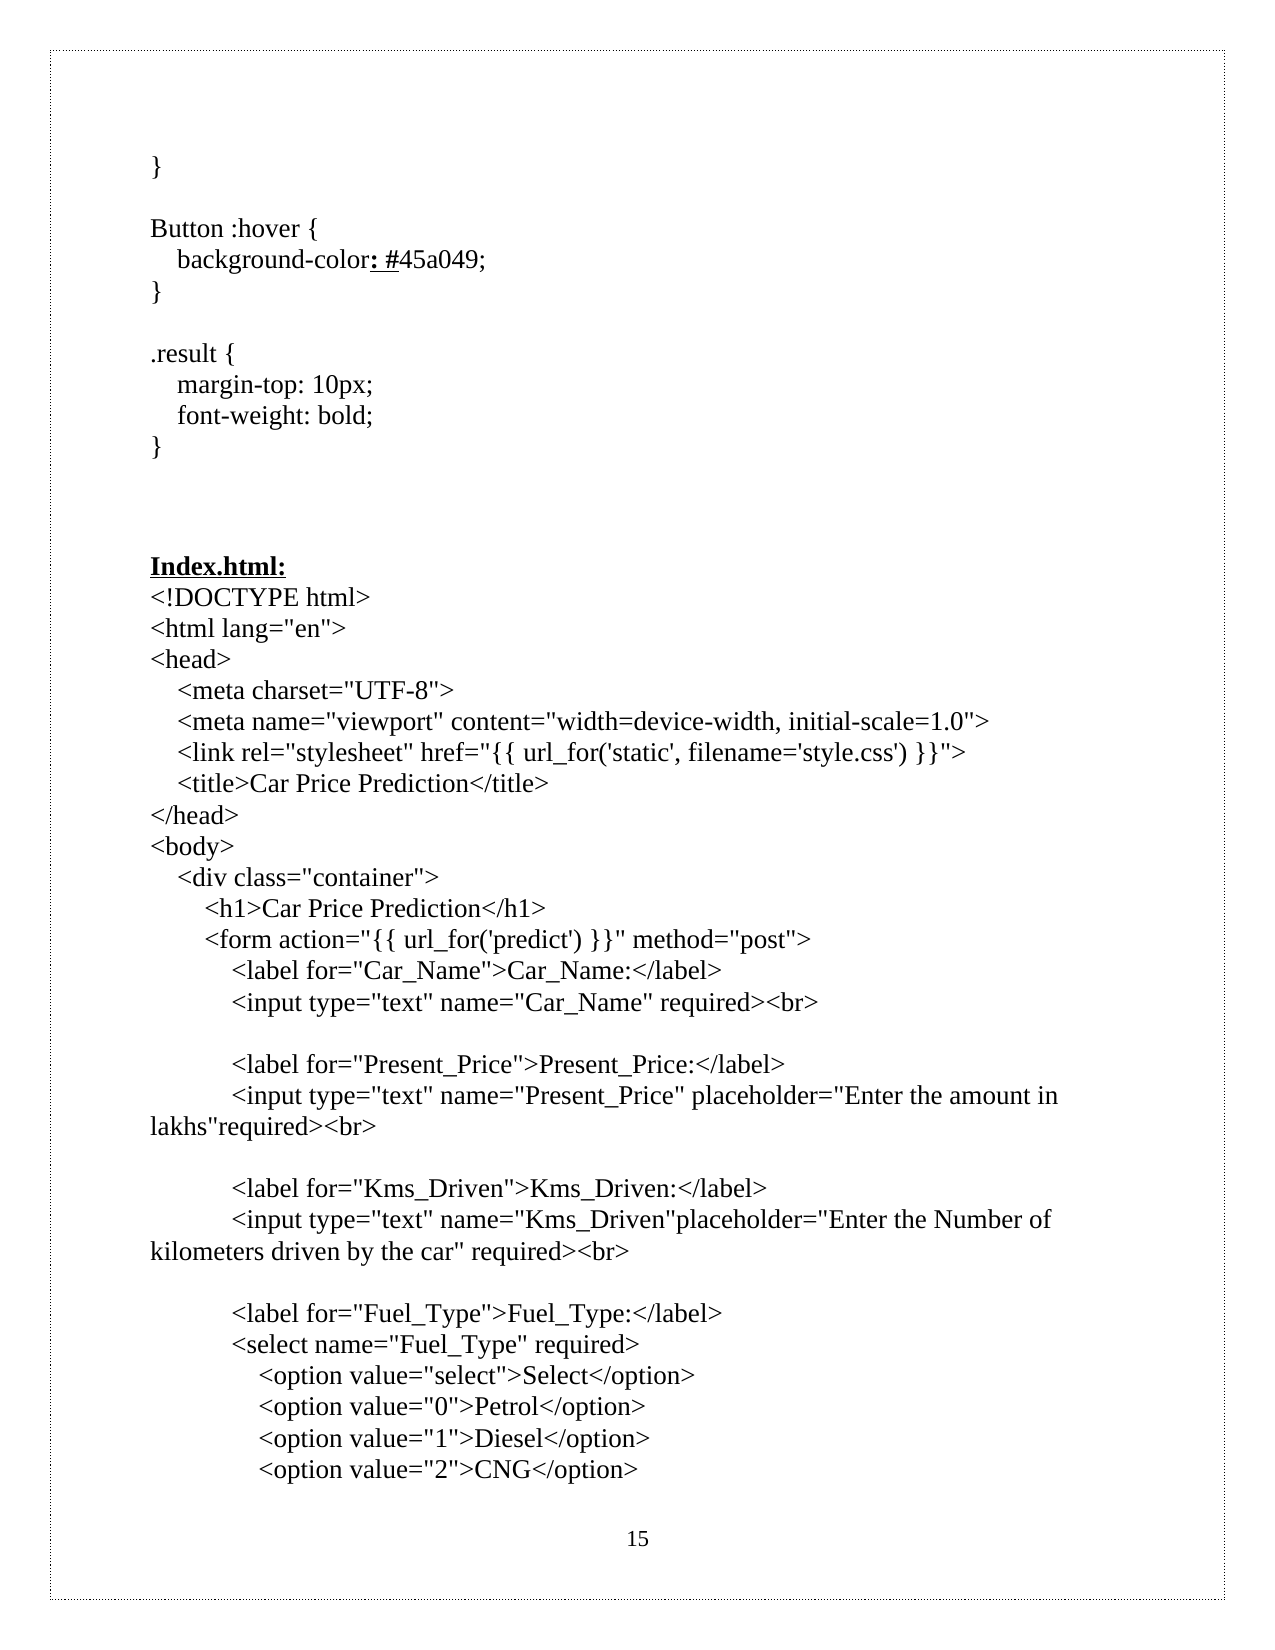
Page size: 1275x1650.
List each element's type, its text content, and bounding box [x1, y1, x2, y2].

text <!DOCTYPE html> [150, 581, 1125, 612]
text <meta charset="UTF-8"> [150, 674, 1125, 705]
text <body> [150, 830, 1125, 861]
text <input type="text" name="Kms_Driven"placeholder="Enter the Number of kilometers driven by the car" required><br> [150, 1204, 1125, 1266]
text <option value="select">Select</option> [150, 1359, 1125, 1391]
text <input type="text" name="Car_Name" required><br> [150, 986, 1125, 1017]
text <form action="{{ url_for('predict') }}" method="post"> [150, 923, 1125, 954]
text <option value="2">CNG</option> [150, 1453, 1125, 1484]
text .result { [150, 337, 1125, 368]
text font-weight: bold; [150, 399, 1125, 430]
text <head> [150, 643, 1125, 674]
text margin-top: 10px; [150, 368, 1125, 399]
text <link rel="stylesheet" href="{{ url_for('static', filename='style.css') }}"> [150, 736, 1125, 768]
text <label for="Kms_Driven">Kms_Driven:</label> [150, 1172, 1125, 1204]
text } [150, 150, 1125, 181]
text <input type="text" name="Present_Price" placeholder="Enter the amount in lakhs"required><br> [150, 1079, 1125, 1141]
text <h1>Car Price Prediction</h1> [150, 892, 1125, 923]
text Index.html: [150, 549, 1125, 581]
text } [150, 430, 1125, 461]
text <select name="Fuel_Type" required> [150, 1328, 1125, 1359]
text background-color: #45a049; [150, 243, 1125, 274]
text <meta name="viewport" content="width=device-width, initial-scale=1.0"> [150, 705, 1125, 736]
text <label for="Fuel_Type">Fuel_Type:</label> [150, 1297, 1125, 1328]
text <title>Car Price Prediction</title> [150, 768, 1125, 799]
text <label for="Present_Price">Present_Price:</label> [150, 1048, 1125, 1079]
text <label for="Car_Name">Car_Name:</label> [150, 954, 1125, 986]
text <div class="container"> [150, 861, 1125, 892]
text } [150, 274, 1125, 306]
text <option value="1">Diesel</option> [150, 1422, 1125, 1453]
text <option value="0">Petrol</option> [150, 1391, 1125, 1422]
text Button :hover { [150, 212, 1125, 243]
text <html lang="en"> [150, 612, 1125, 643]
text </head> [150, 799, 1125, 830]
